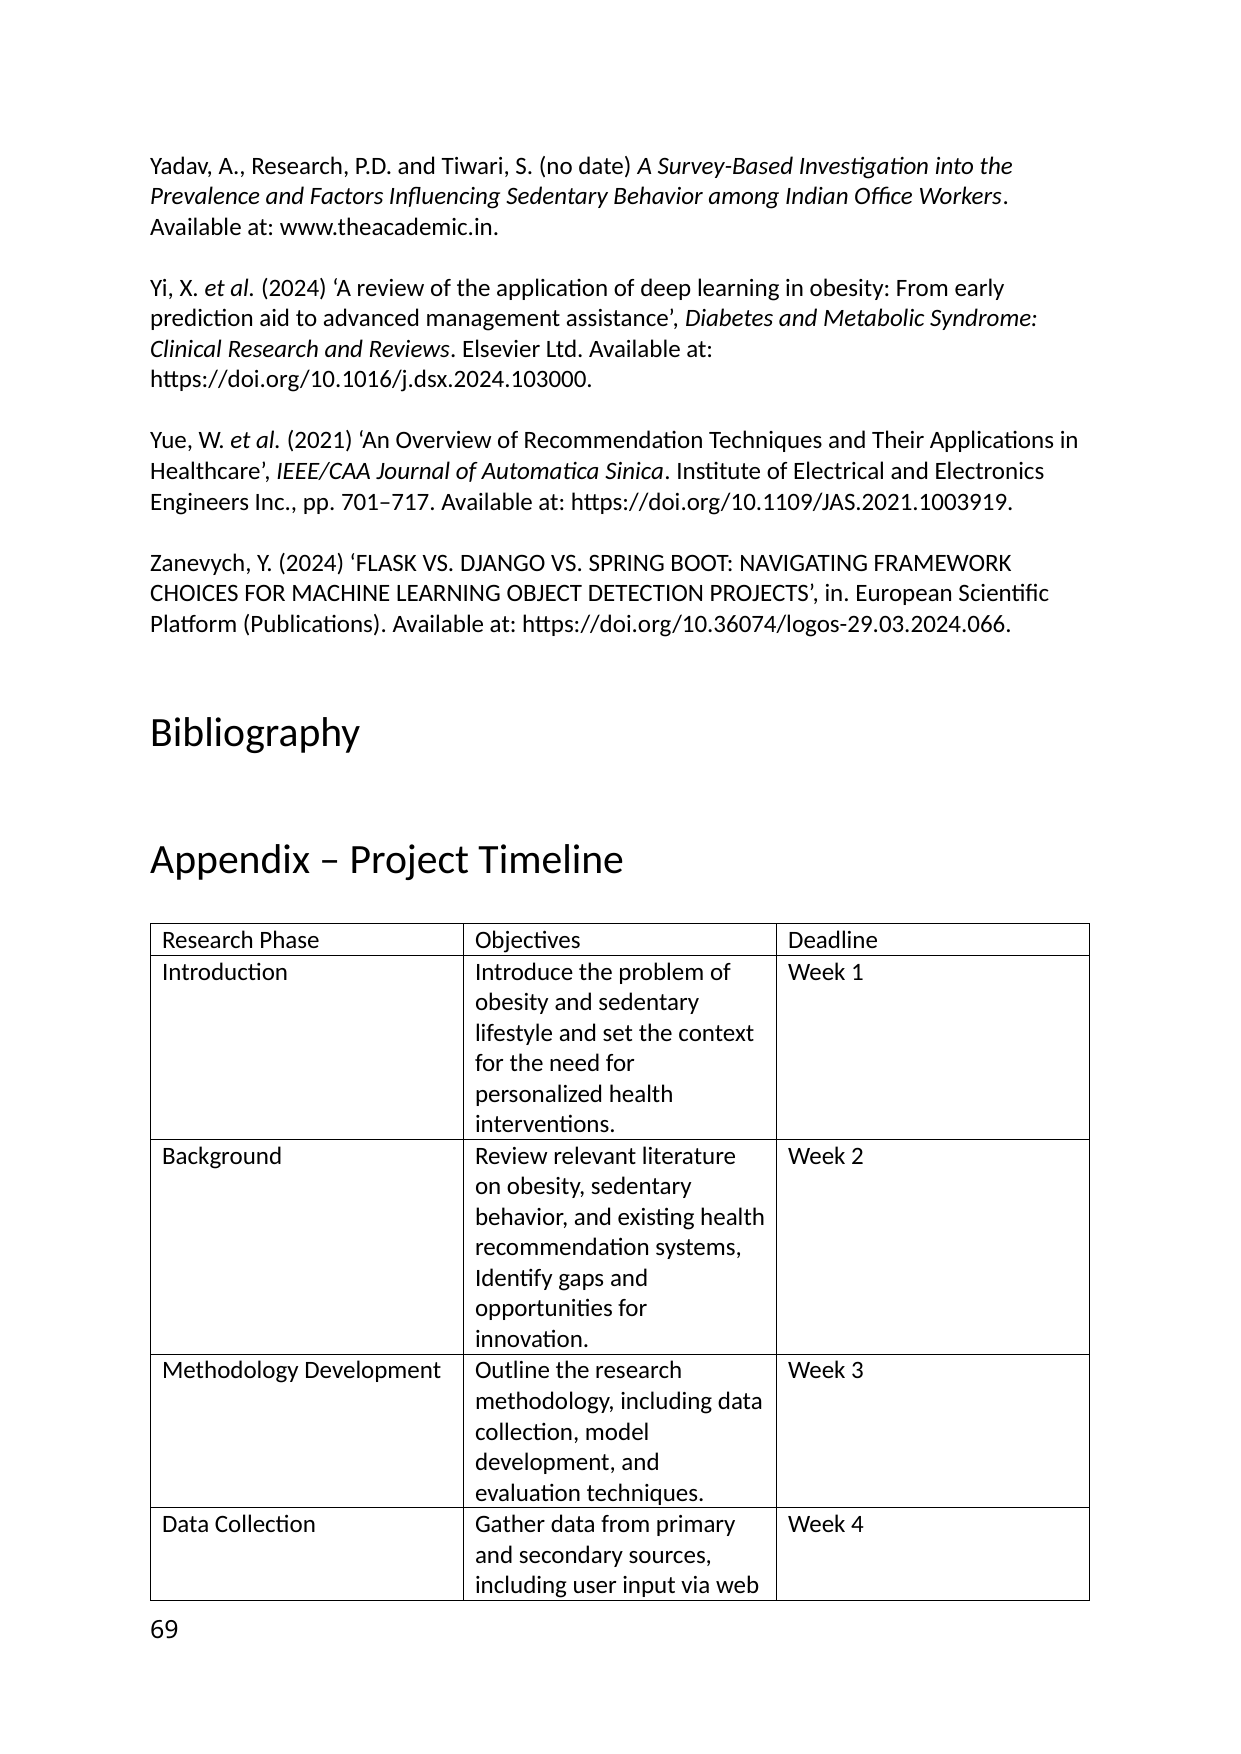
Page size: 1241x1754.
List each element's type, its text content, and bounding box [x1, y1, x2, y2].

table_cell Review relevant literature on obesity, sedentary behavior, and existing health recommendation systems, Identify gaps and opportunities for innovation. [464, 1140, 776, 1354]
table_cell Week 1 [777, 956, 1089, 1139]
table_cell Week 4 [777, 1508, 1089, 1600]
table_cell Week 3 [777, 1355, 1089, 1507]
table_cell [464, 1508, 776, 1600]
table_header Deadline [777, 924, 1089, 955]
table_header Objectives [464, 924, 776, 955]
table_cell Introduction [151, 956, 463, 1139]
table_cell Outline the research methodology, including data collection, model development, and evaluation techniques. [464, 1355, 776, 1507]
subtitle Appendix – Project Timeline [150, 833, 1090, 884]
table_cell Methodology Development [151, 1355, 463, 1507]
table_cell Background [151, 1140, 463, 1354]
table_cell Week 2 [777, 1140, 1089, 1354]
table_cell Introduce the problem of obesity and sedentary lifestyle and set the context for the need for personalized health interventions. [464, 956, 776, 1139]
table_cell Data Collection [151, 1508, 463, 1600]
subtitle Bibliography [150, 706, 1090, 757]
table_header Research Phase [151, 924, 463, 955]
